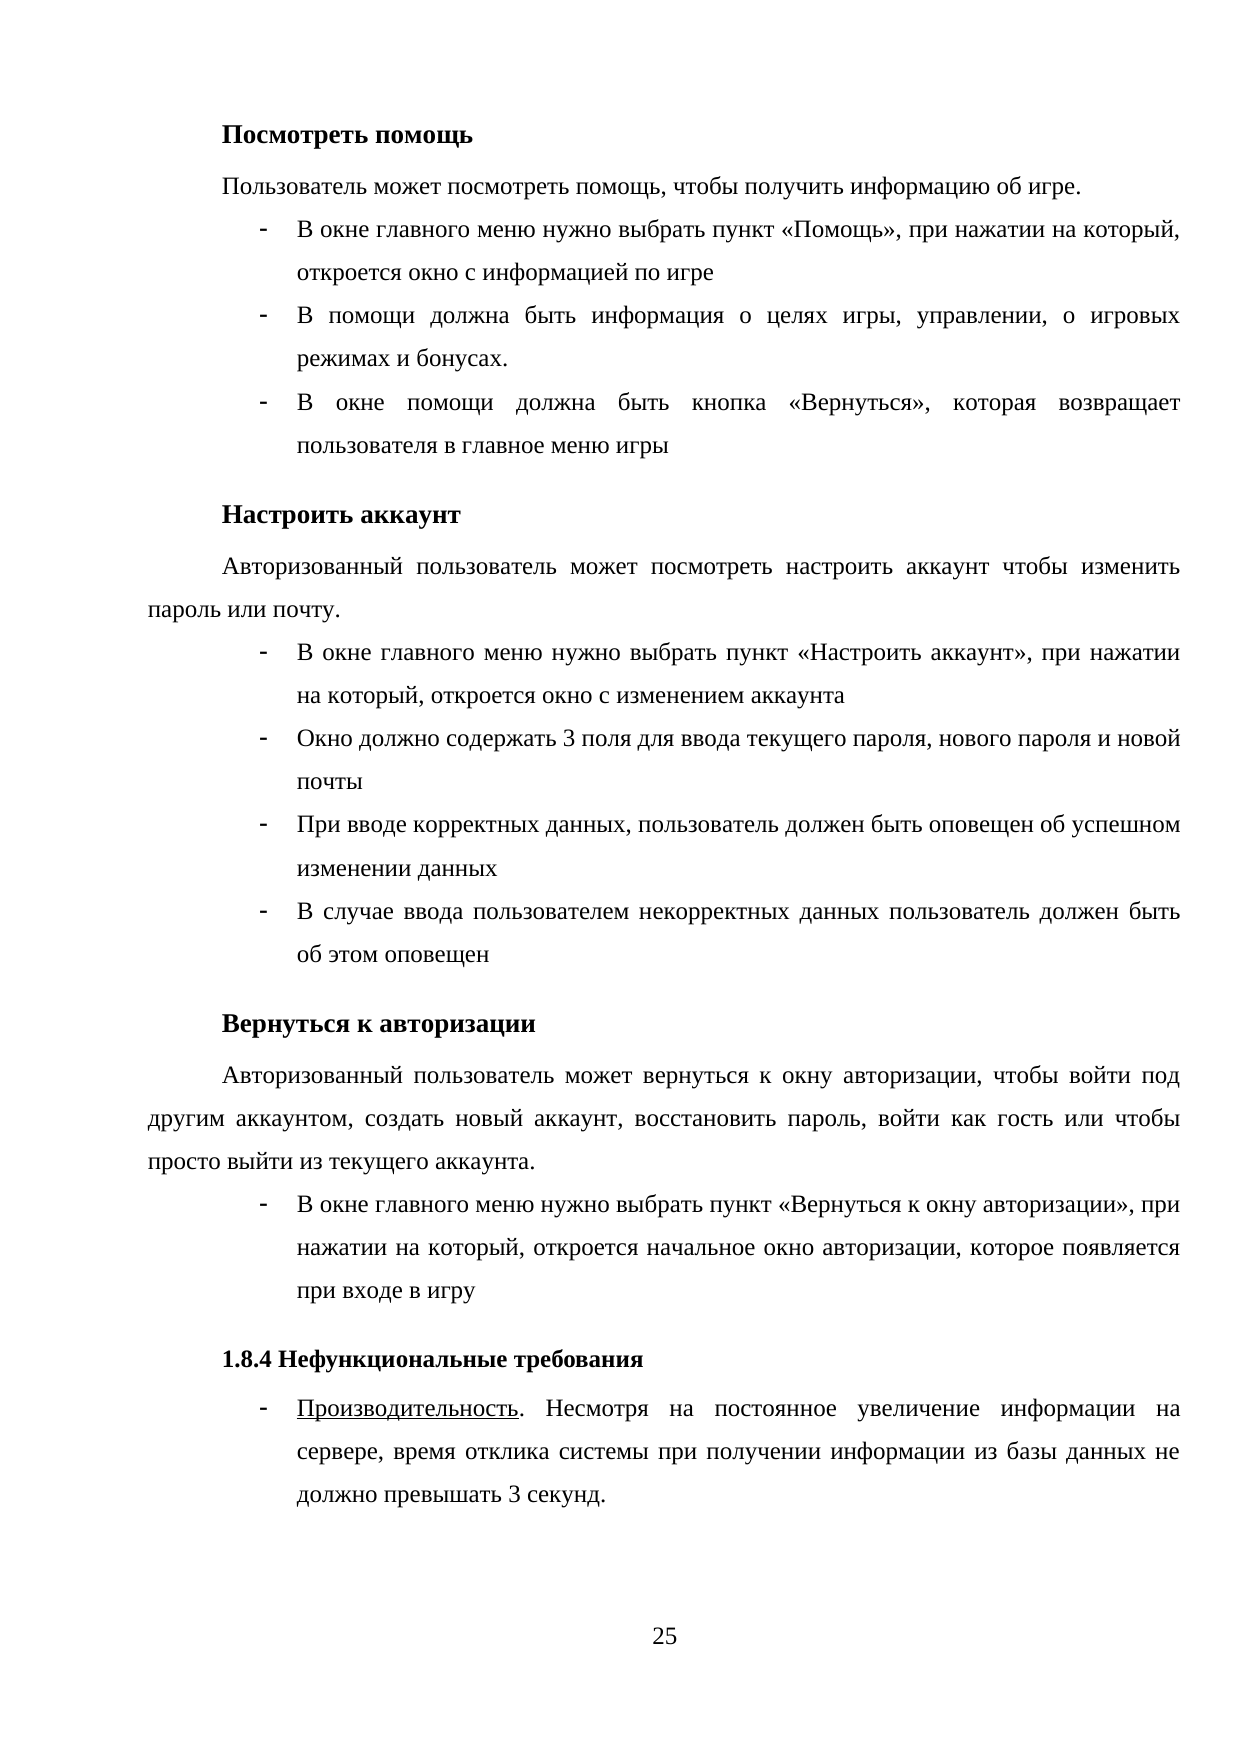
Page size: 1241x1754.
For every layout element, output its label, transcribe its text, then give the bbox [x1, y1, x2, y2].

list В окне помощи должна быть кнопка «Вернуться», которая возвращает пользователя в главное меню игры [259, 387, 1181, 458]
list В случае ввода пользователем некорректных данных пользователь должен быть об этом оповещен [259, 896, 1181, 968]
list Производительность. Несмотря на постоянное увеличение информации на сервере, время отклика системы при получении информации из базы данных не должно превышать 3 секунд. [259, 1393, 1181, 1508]
list При вводе корректных данных, пользователь должен быть оповещен об успешном изменении данных [259, 809, 1181, 881]
list Окно должно содержать 3 поля для ввода текущего пароля, нового пароля и новой почты [259, 723, 1181, 795]
list В окне главного меню нужно выбрать пункт «Помощь», при нажатии на который, откроется окно с информацией по игре [259, 214, 1181, 286]
text Авторизованный пользователь может вернуться к окну авторизации, чтобы войти под другим аккаунтом, создать новый аккаунт, восстановить пароль, войти как гость или чтобы просто выйти из текущего аккаунта. [148, 1060, 1181, 1175]
text 1.8.4 Нефункциональные требования [148, 1344, 1181, 1372]
subtitle Посмотреть помощь [148, 118, 1181, 149]
text Пользователь может посмотреть помощь, чтобы получить информацию об игре. [148, 171, 1181, 200]
list В окне главного меню нужно выбрать пункт «Вернуться к окну авторизации», при нажатии на который, откроется начальное окно авторизации, которое появляется при входе в игру [259, 1189, 1181, 1304]
text Авторизованный пользователь может посмотреть настроить аккаунт чтобы изменить пароль или почту. [148, 551, 1181, 623]
list В помощи должна быть информация о целях игры, управлении, о игровых режимах и бонусах. [259, 300, 1181, 372]
subtitle Вернуться к авторизации [148, 1007, 1181, 1038]
subtitle Настроить аккаунт [148, 498, 1181, 529]
list В окне главного меню нужно выбрать пункт «Настроить аккаунт», при нажатии на который, откроется окно с изменением аккаунта [259, 637, 1181, 709]
